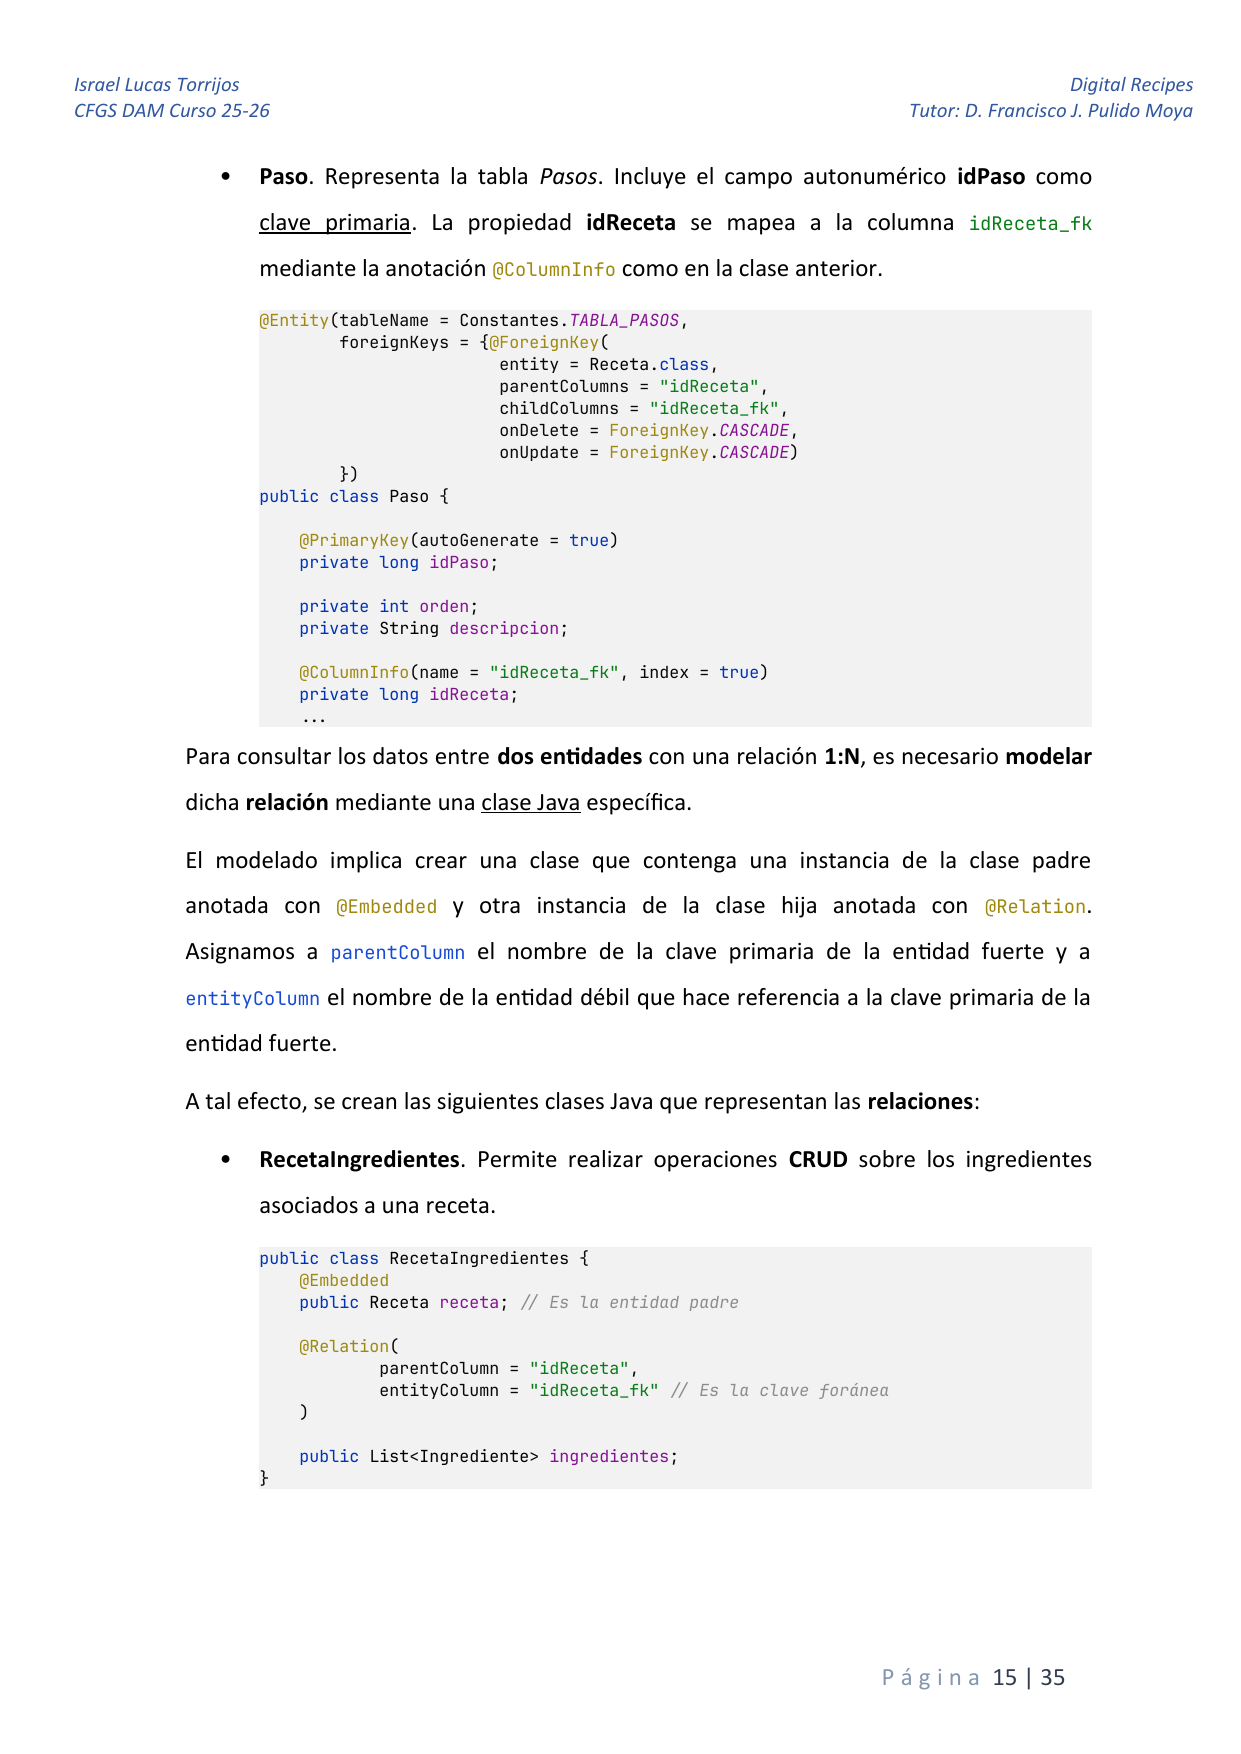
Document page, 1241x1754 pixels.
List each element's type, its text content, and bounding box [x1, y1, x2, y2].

text A tal efecto, se crean las siguientes clases Java que representan las relaciones: [185, 1085, 1092, 1116]
text public class RecetaIngredientes { @Embedded public Receta receta; // Es la entidad padre @Relation( parentColumn = "idReceta", entityColumn = "idReceta_fk" // Es la clave foránea ) public List<Ingrediente> ingredientes; } [259, 1247, 1092, 1489]
text El modelado implica crear una clase que contenga una instancia de la clase padre anotada con @Embedded y otra instancia de la clase hija anotada con @Relation. Asignamos a parentColumn el nombre de la clave primaria de la entidad fuerte y a entityColumn el nombre de la entidad débil que hace referencia a la clave primaria de la entidad fuerte. [185, 844, 1092, 1057]
text @Entity(tableName = Constantes.TABLA_PASOS, foreignKeys = {@ForeignKey( entity = Receta.class, parentColumns = "idReceta", childColumns = "idReceta_fk", onDelete = ForeignKey.CASCADE, onUpdate = ForeignKey.CASCADE) }) public class Paso { @PrimaryKey(autoGenerate = true) private long idPaso; private int orden; private String descripcion; @ColumnInfo(name = "idReceta_fk", index = true) private long idReceta; ... [259, 310, 1092, 727]
text RecetaIngredientes. Permite realizar operaciones CRUD sobre los ingredientes asociados a una receta. [222, 1143, 1092, 1219]
text Para consultar los datos entre dos entidades con una relación 1:N, es necesario modelar dicha relación mediante una clase Java específica. [185, 740, 1092, 816]
text Paso. Representa la tabla Pasos. Incluye el campo autonumérico idPaso como clave primaria. La propiedad idReceta se mapea a la columna idReceta_fk mediante la anotación @ColumnInfo como en la clase anterior. [222, 160, 1092, 282]
